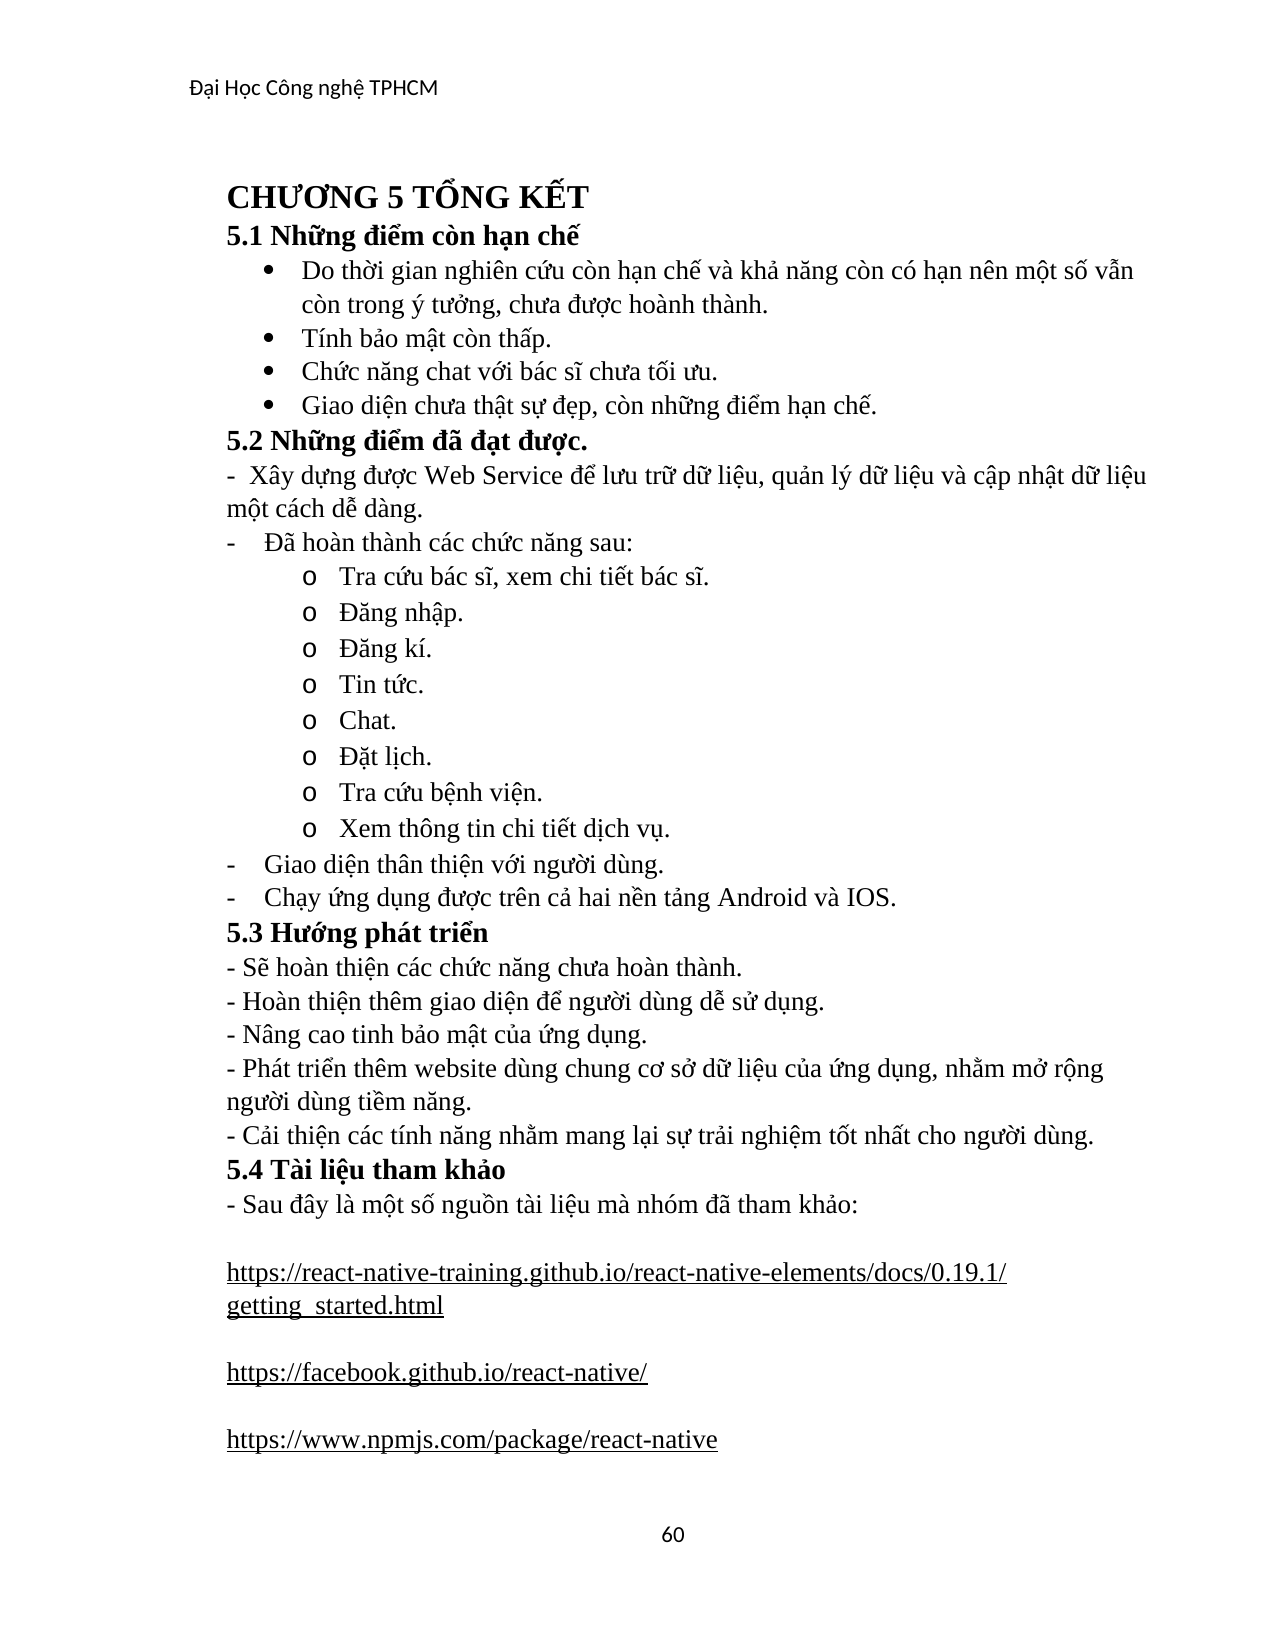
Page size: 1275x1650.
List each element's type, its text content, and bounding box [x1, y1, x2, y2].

list Chạy ứng dụng được trên cả hai nền tảng Android và IOS. [226, 882, 1156, 913]
list 5.2 Những điểm đã đạt được. [226, 423, 1156, 456]
list Chat. [301, 704, 1156, 737]
list - Cải thiện các tính năng nhằm mang lại sự trải nghiệm tốt nhất cho người dùng. [226, 1119, 1156, 1150]
list Xem thông tin chi tiết dịch vụ. [301, 812, 1156, 845]
list CHƯƠNG 5 TỔNG KẾT [226, 177, 1156, 215]
list 5.1 Những điểm còn hạn chế [226, 218, 1156, 252]
list - Phát triển thêm website dùng chung cơ sở dữ liệu của ứng dụng, nhằm mở rộng người dùng tiềm năng. [226, 1052, 1156, 1117]
list https://www.npmjs.com/package/react-native [226, 1423, 1156, 1454]
list Đăng kí. [301, 632, 1156, 665]
list - Hoàn thiện thêm giao diện để người dùng dễ sử dụng. [226, 985, 1156, 1016]
list Giao diện chưa thật sự đẹp, còn những điểm hạn chế. [264, 389, 1156, 420]
list Đặt lịch. [301, 740, 1156, 773]
list - Nâng cao tinh bảo mật của ứng dụng. [226, 1018, 1156, 1049]
list https://facebook.github.io/react-native/ [226, 1356, 1156, 1387]
list Do thời gian nghiên cứu còn hạn chế và khả năng còn có hạn nên một số vẫn còn trong ý tưởng, chưa được hoành thành. [264, 254, 1156, 319]
list 5.4 Tài liệu tham khảo [226, 1152, 1156, 1186]
list Chức năng chat với bác sĩ chưa tối ưu. [264, 355, 1156, 387]
list Đã hoàn thành các chức năng sau: [226, 526, 1156, 557]
list 5.3 Hướng phát triển [226, 915, 1156, 949]
list - Sẽ hoàn thiện các chức năng chưa hoàn thành. [226, 951, 1156, 982]
list https://react-native-training.github.io/react-native-elements/docs/0.19.1/getting_started.html [226, 1256, 1156, 1320]
list Đăng nhập. [301, 596, 1156, 629]
list Giao diện thân thiện với người dùng. [226, 848, 1156, 879]
list Tra cứu bệnh viện. [301, 776, 1156, 809]
list - Sau đây là một số nguồn tài liệu mà nhóm đã tham khảo: [226, 1189, 1156, 1220]
list - Xây dựng được Web Service để lưu trữ dữ liệu, quản lý dữ liệu và cập nhật dữ liệu một cách dễ dàng. [226, 459, 1156, 524]
list Tính bảo mật còn thấp. [264, 322, 1156, 353]
list Tra cứu bác sĩ, xem chi tiết bác sĩ. [301, 560, 1156, 593]
list Tin tức. [301, 668, 1156, 701]
